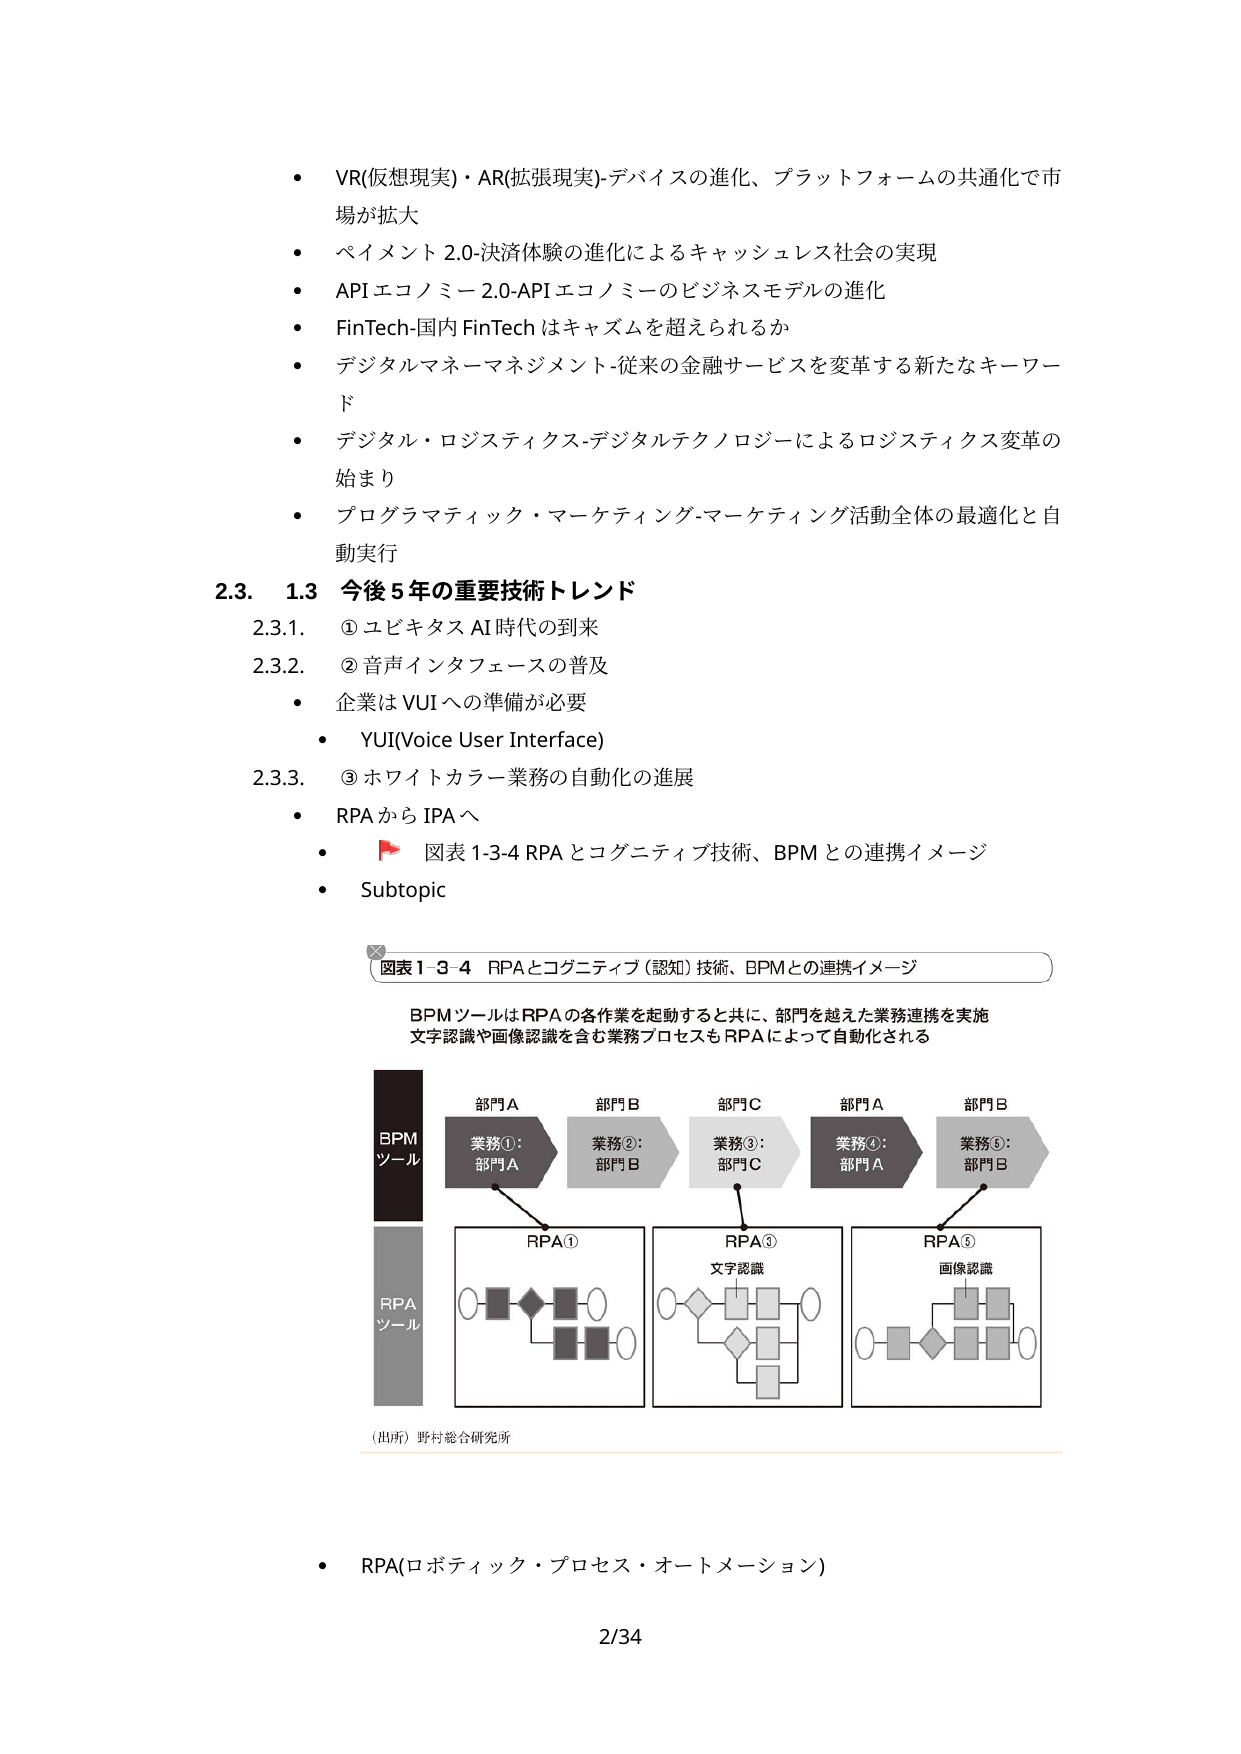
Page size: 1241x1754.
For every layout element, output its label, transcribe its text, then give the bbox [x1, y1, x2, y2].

picture [379, 840, 401, 861]
list 企業はVUIへの準備が必要 [294, 683, 1063, 721]
list FinTech-国内FinTechはキャズムを超えられるか [294, 308, 1063, 346]
list RPA(ロボティック・プロセス・オートメーション) [319, 1546, 1063, 1583]
list プログラマティック・マーケティング-マーケティング活動全体の最適化と自動実行 [294, 496, 1063, 571]
picture [360, 945, 1063, 1454]
list RPAからIPAへ [294, 796, 1063, 833]
list デジタル・ロジスティクス-デジタルテクノロジーによるロジスティクス変革の始まり [294, 421, 1063, 496]
list ③ホワイトカラー業務の自動化の進展 [252, 758, 1063, 796]
list APIエコノミー2.0-APIエコノミーのビジネスモデルの進化 [294, 271, 1063, 308]
list ペイメント2.0-決済体験の進化によるキャッシュレス社会の実現 [294, 233, 1063, 271]
list 図表1-3-4 RPAとコグニティブ技術、BPMとの連携イメージ [319, 833, 1063, 871]
list ②音声インタフェースの普及 [252, 646, 1063, 683]
list VR(仮想現実)・AR(拡張現実)-デバイスの進化、プラットフォームの共通化で市場が拡大 [294, 158, 1063, 233]
list Subtopic [319, 871, 1063, 908]
list デジタルマネーマネジメント-従来の金融サービスを変革する新たなキーワード [294, 346, 1063, 421]
list YUI(Voice User Interface) [319, 721, 1063, 758]
list ①ユビキタスAI時代の到来 [252, 608, 1063, 646]
subtitle 1.3 今後5年の重要技術トレンド [215, 571, 1058, 608]
